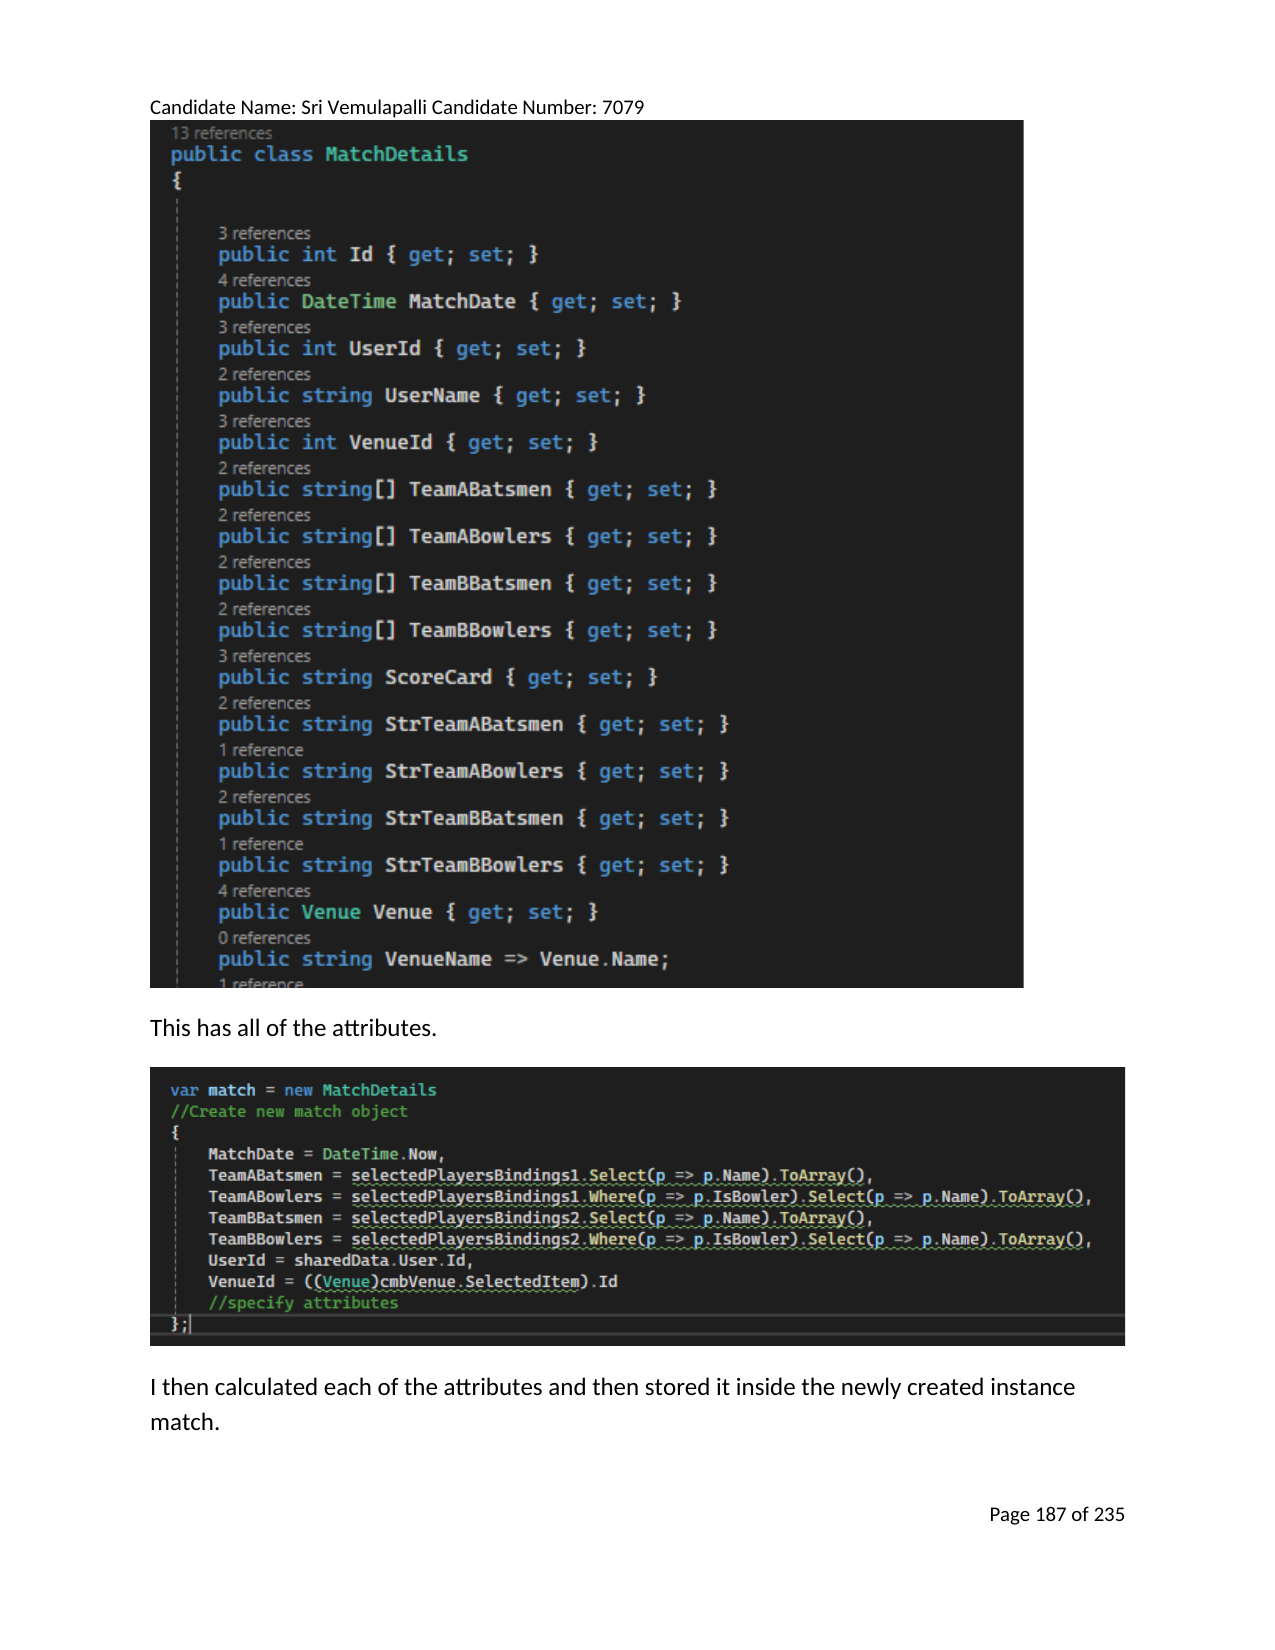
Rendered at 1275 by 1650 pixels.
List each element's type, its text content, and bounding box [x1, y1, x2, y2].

picture [150, 1067, 1125, 1346]
text I then calculated each of the attributes and then stored it inside the newly created instance match. [150, 1371, 1125, 1436]
picture [150, 120, 1024, 988]
text This has all of the attributes. [150, 1012, 1125, 1042]
